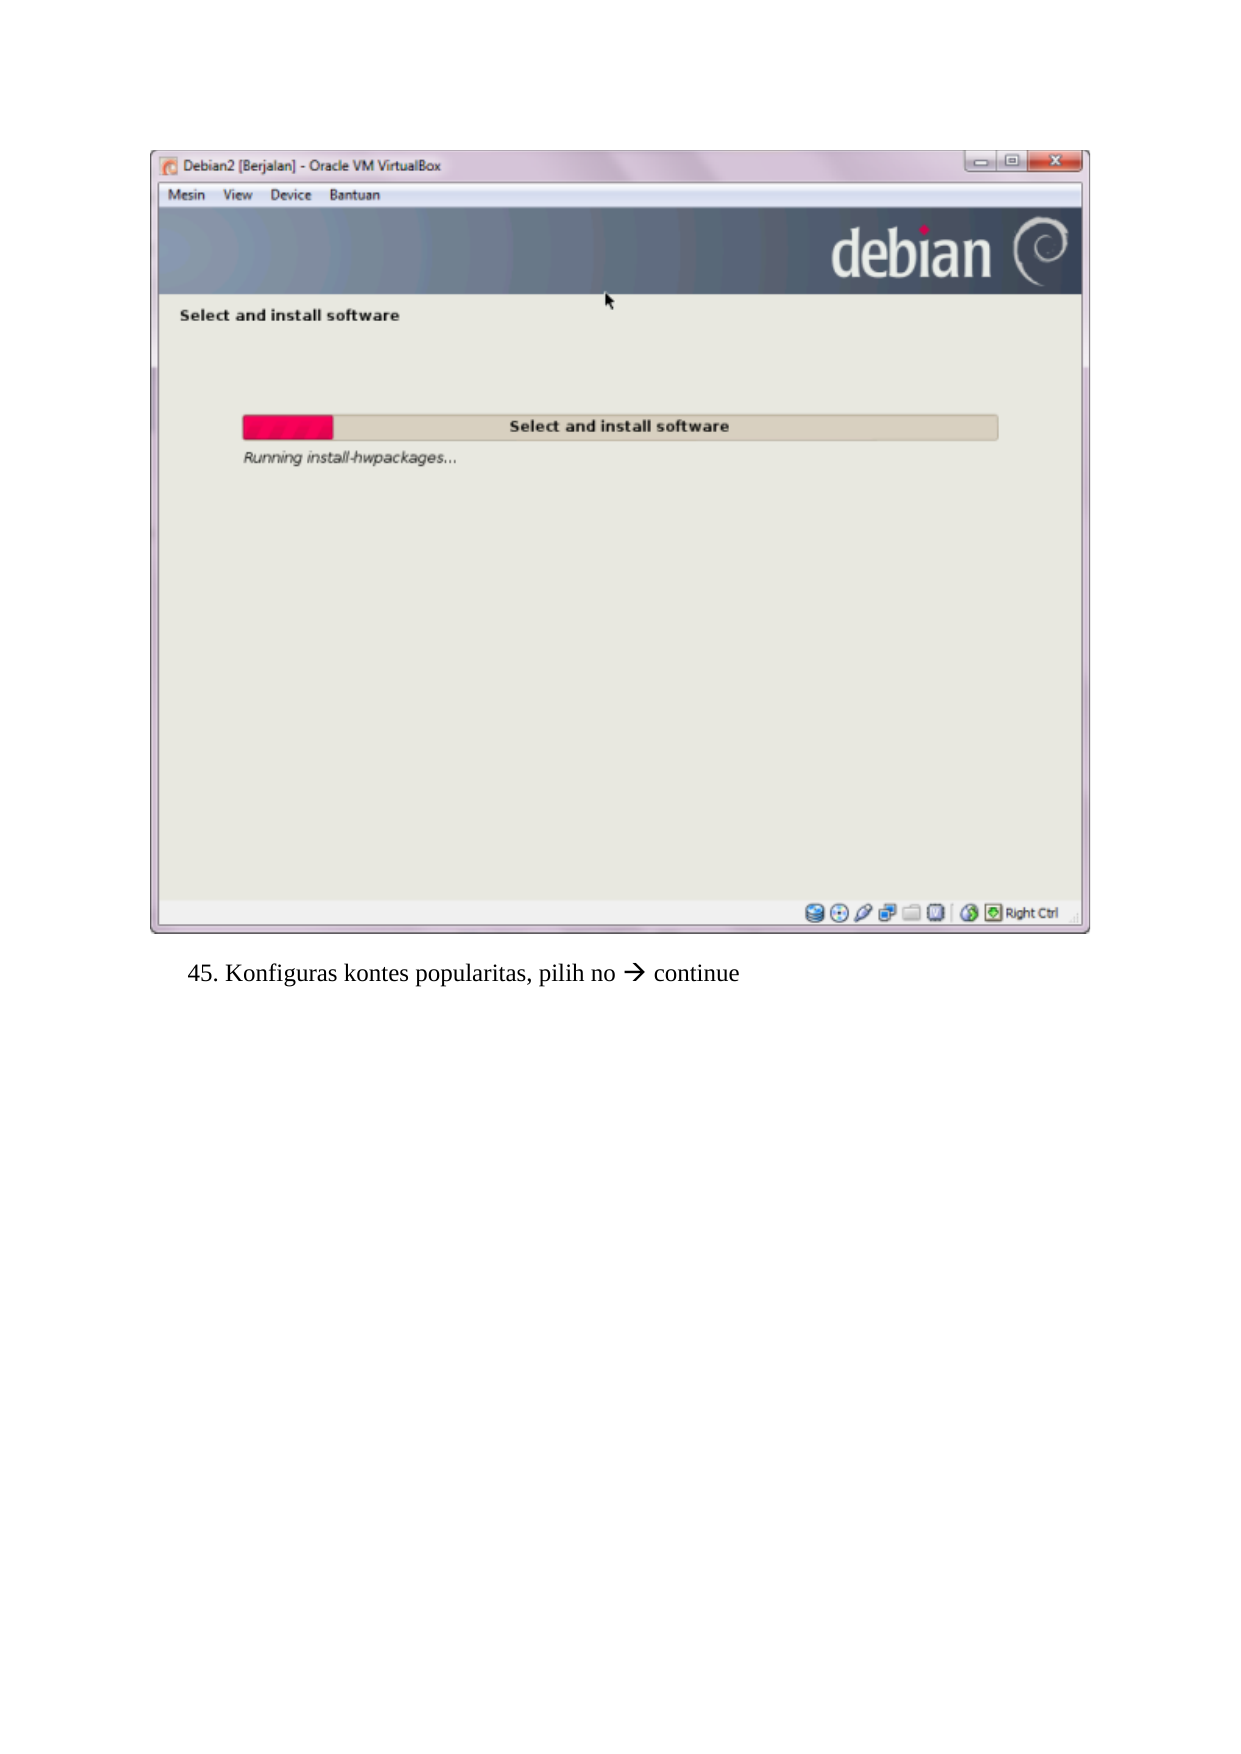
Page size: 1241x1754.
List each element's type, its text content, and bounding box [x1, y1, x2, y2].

picture [150, 150, 1091, 934]
list Konfiguras kontes popularitas, pilih no continue [187, 958, 1090, 987]
